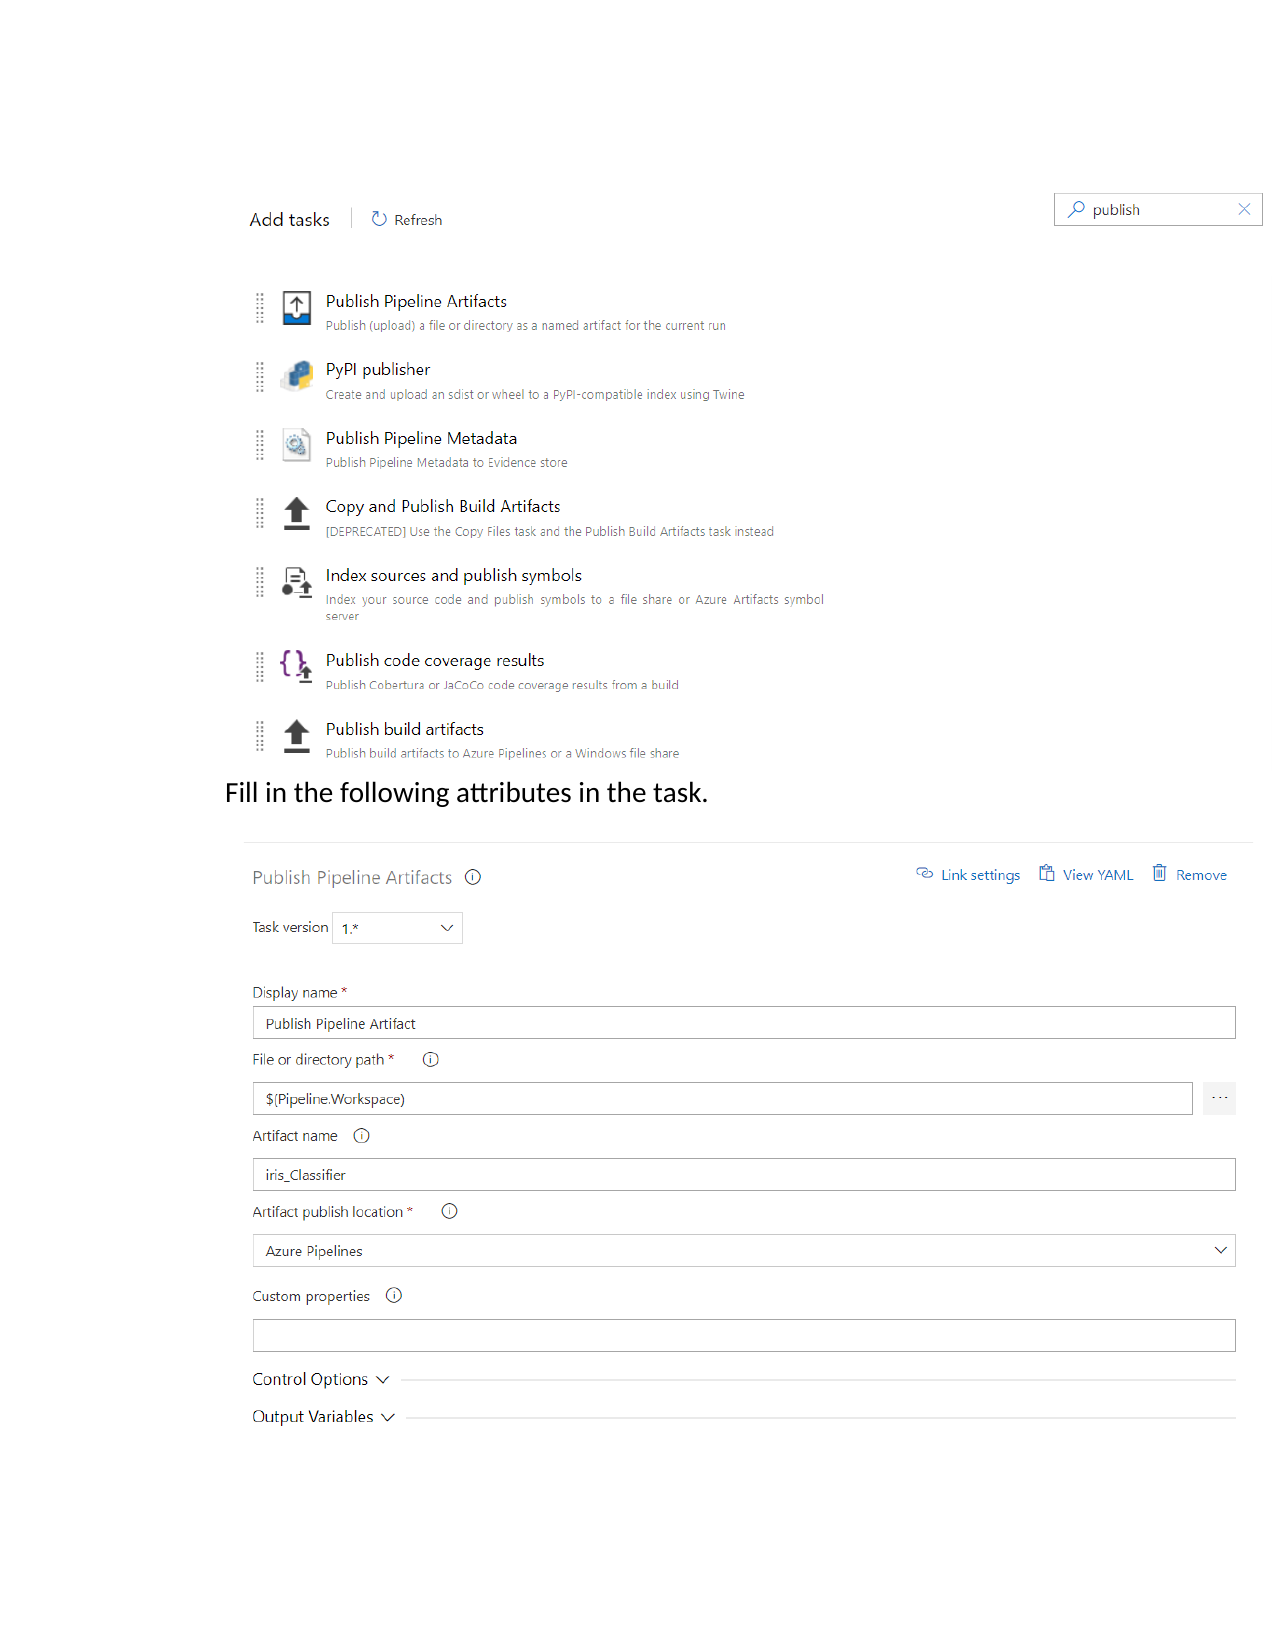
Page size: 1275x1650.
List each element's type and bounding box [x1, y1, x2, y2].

list [187, 150, 1125, 1473]
